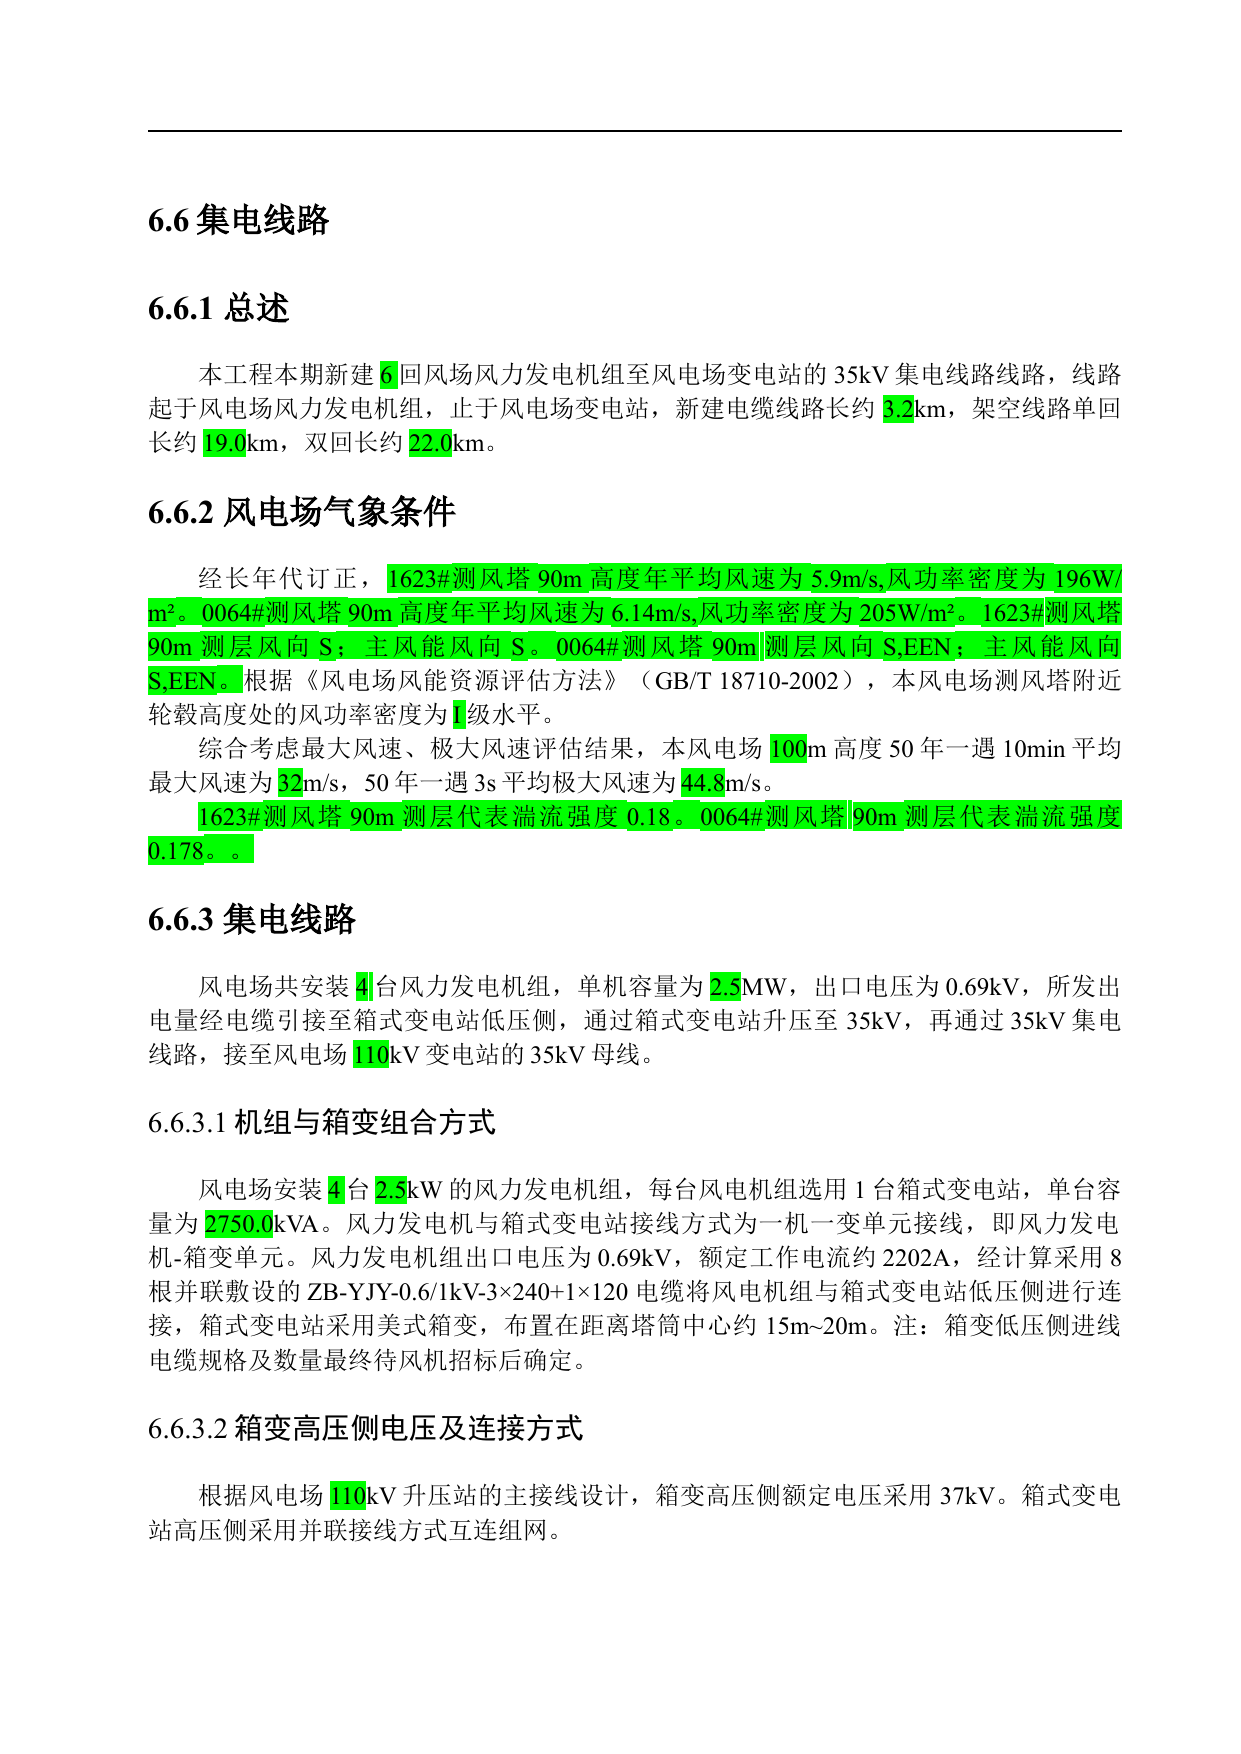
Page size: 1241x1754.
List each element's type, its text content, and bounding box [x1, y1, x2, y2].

text 本工程本期新建6回风场风力发电机组至风电场变电站的35kV集电线路线路，线路起于风电场风力发电机组，止于风电场变电站，新建电缆线路长约3.2km，架空线路单回长约19.0km，双回长约22.0km。 [148, 357, 1122, 459]
text 风电场安装4台2.5kW的风力发电机组，每台风电机组选用1台箱式变电站，单台容量为2750.0kVA。风力发电机与箱式变电站接线方式为一机一变单元接线，即风力发电机-箱变单元。风力发电机组出口电压为0.69kV，额定工作电流约2202A，经计算采用8根并联敷设的ZB-YJY-0.6/1kV-3×240+1×120电缆将风电机组与箱式变电站低压侧进行连接，箱式变电站采用美式箱变，布置在距离塔筒中心约15m~20m。注：箱变低压侧进线电缆规格及数量最终待风机招标后确定。 [148, 1172, 1122, 1376]
text 经长年代订正，1623#测风塔90m高度年平均风速为5.9m/s,风功率密度为196W/m²。0064#测风塔90m高度年平均风速为6.14m/s,风功率密度为205W/m²。1623#测风塔90m测层风向S；主风能风向S。0064#测风塔90m测层风向S,EEN；主风能风向S,EEN。根据《风电场风能资源评估方法》（GB/T 18710-2002），本风电场测风塔附近轮毂高度处的风功率密度为I级水平。 [148, 561, 1122, 731]
text 6.6.2 风电场气象条件 [148, 476, 1122, 544]
text 6.6集电线路 [148, 198, 1122, 238]
text 1623#测风塔90m测层代表湍流强度0.18。0064#测风塔90m测层代表湍流强度0.178。。 [148, 799, 1122, 867]
text 6.6.3.2箱变高压侧电压及连接方式 [148, 1393, 1122, 1461]
text 6.6.3 集电线路 [148, 883, 1122, 951]
text 6.6.3.1机组与箱变组合方式 [148, 1087, 1122, 1155]
text 根据风电场110kV升压站的主接线设计，箱变高压侧额定电压采用37kV。箱式变电站高压侧采用并联接线方式互连组网。 [148, 1478, 1122, 1546]
text 6.6.1 总述 [148, 272, 1122, 340]
text 综合考虑最大风速、极大风速评估结果，本风电场100m高度50年一遇10min平均最大风速为32m/s，50年一遇3s平均极大风速为44.8m/s。 [148, 731, 1122, 799]
text 风电场共安装4台风力发电机组，单机容量为2.5MW，出口电压为0.69kV，所发出电量经电缆引接至箱式变电站低压侧，通过箱式变电站升压至35kV，再通过35kV集电线路，接至风电场110kV变电站的35kV母线。 [148, 968, 1122, 1070]
